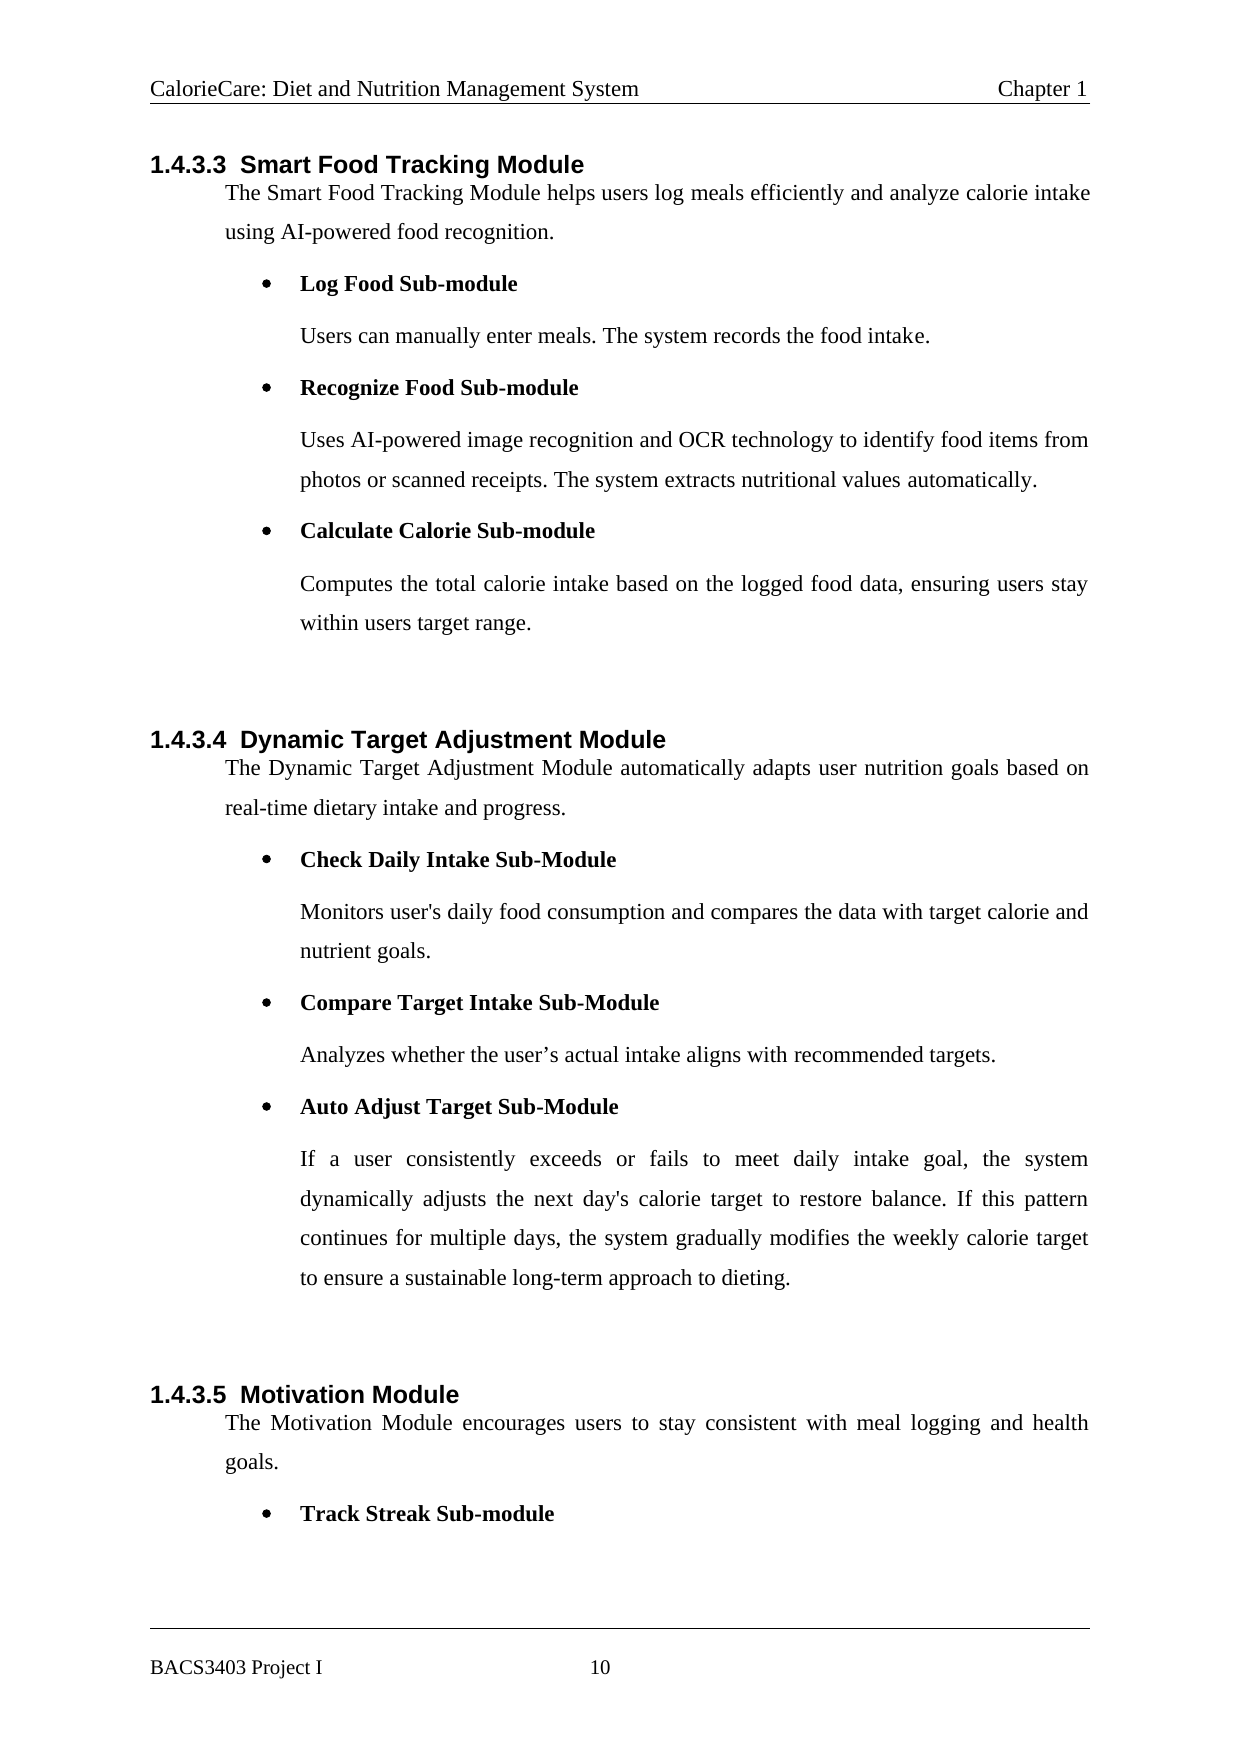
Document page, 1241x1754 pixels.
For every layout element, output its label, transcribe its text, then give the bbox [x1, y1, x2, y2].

text Analyzes whether the user’s actual intake aligns with recommended targets. [300, 1041, 1090, 1067]
list Recognize Food Sub-module [262, 374, 1090, 401]
subtitle Motivation Module [150, 1380, 1090, 1409]
list Check Daily Intake Sub-Module [262, 846, 1090, 872]
text Monitors user's daily food consumption and compares the data with target calorie and nutrient goals. [300, 898, 1090, 963]
subtitle Smart Food Tracking Module [150, 150, 1090, 179]
text Uses AI-powered image recognition and OCR technology to identify food items from photos or scanned receipts. The system extracts nutritional values automatically. [300, 426, 1090, 492]
subtitle Dynamic Target Adjustment Module [150, 726, 1090, 754]
text Computes the total calorie intake based on the logged food data, ensuring users stay within users target range. [300, 569, 1090, 635]
list Calculate Calorie Sub-module [262, 518, 1090, 544]
text If a user consistently exceeds or fails to meet daily intake goal, the system dynamically adjusts the next day's calorie target to restore balance. If this pattern continues for multiple days, the system gradually modifies the weekly calorie target to ensure a sustainable long-term approach to dieting. [300, 1145, 1090, 1290]
text The Dynamic Target Adjustment Module automatically adapts user nutrition goals based on real-time dietary intake and progress. [225, 754, 1090, 820]
list Auto Adjust Target Sub-Module [262, 1093, 1090, 1119]
list Compare Target Intake Sub-Module [262, 989, 1090, 1016]
text Users can manually enter meals. The system records the food intake. [300, 322, 1090, 348]
list Track Streak Sub-module [262, 1500, 1090, 1527]
text The Smart Food Tracking Module helps users log meals efficiently and analyze calorie intake using AI-powered food recognition. [225, 179, 1090, 244]
list Log Food Sub-module [262, 270, 1090, 297]
text The Motivation Module encourages users to stay consistent with meal logging and health goals. [225, 1409, 1090, 1474]
